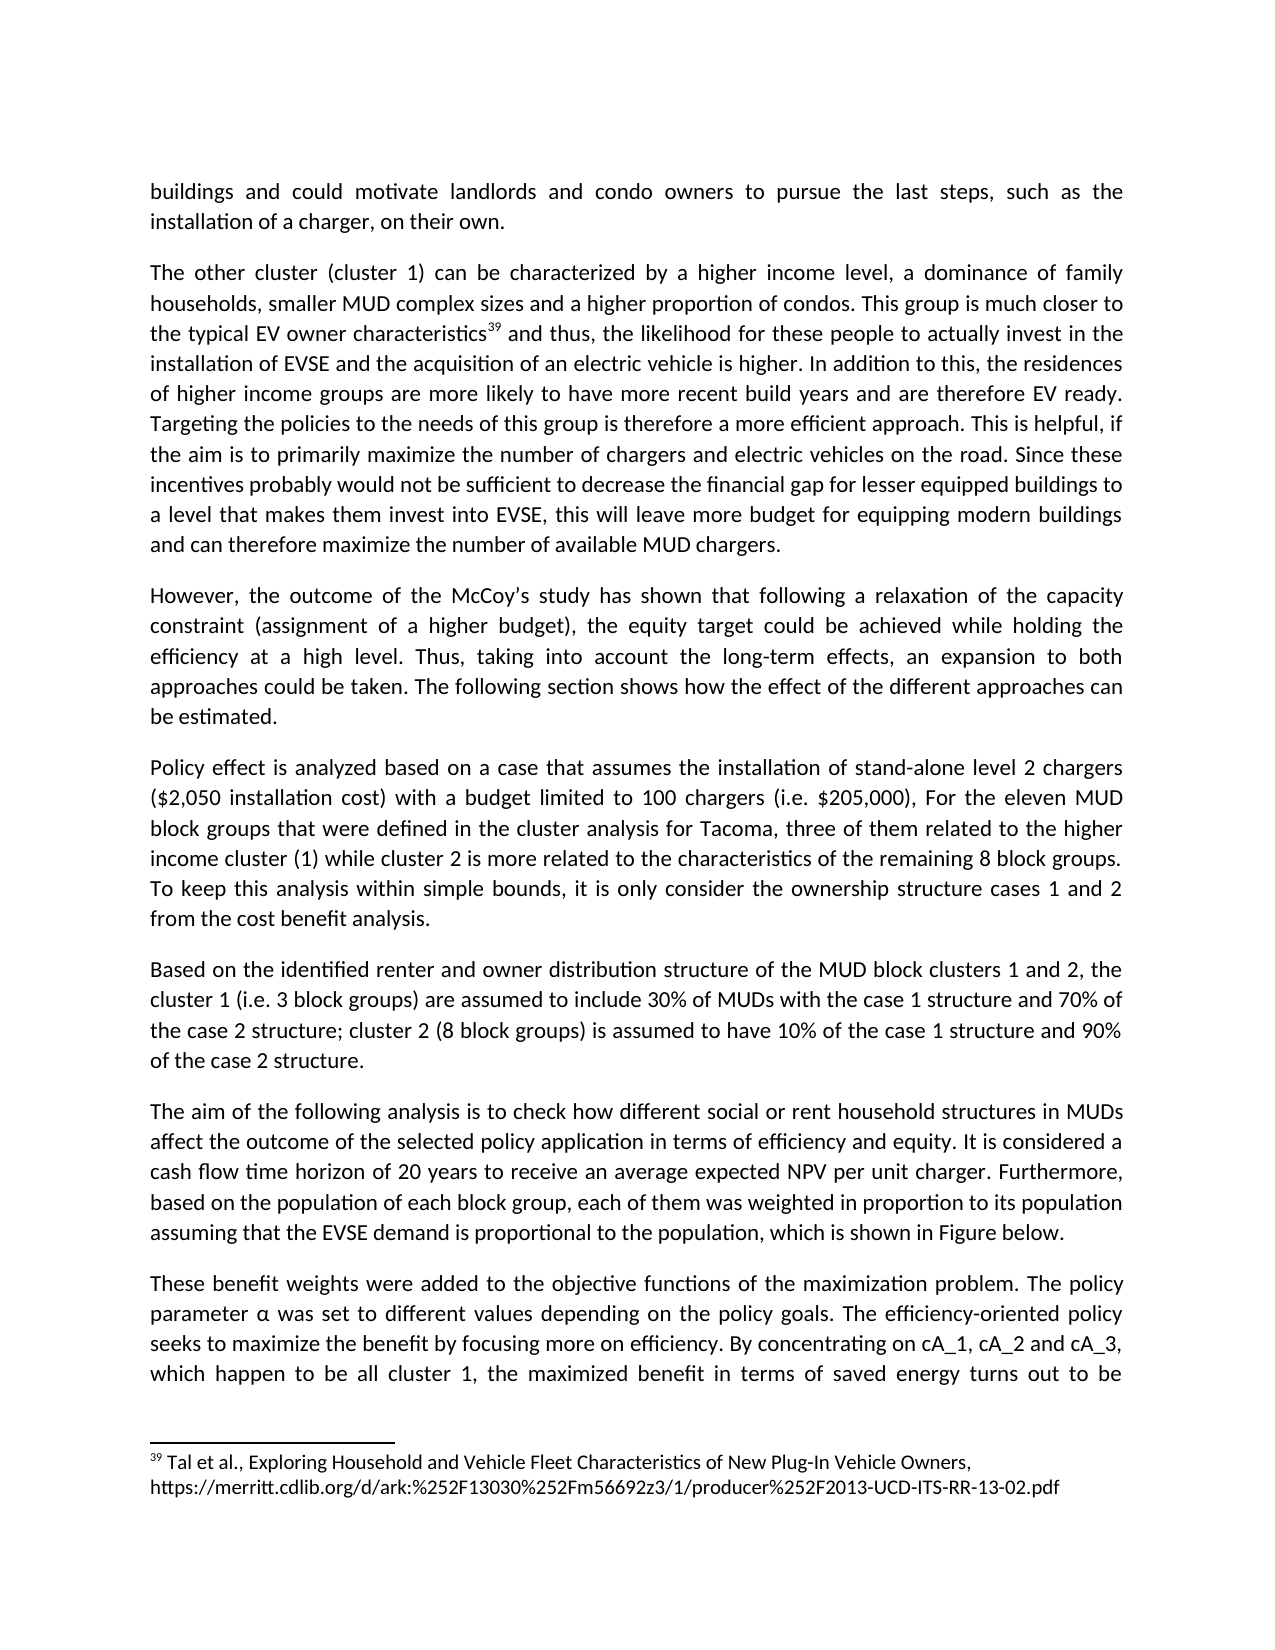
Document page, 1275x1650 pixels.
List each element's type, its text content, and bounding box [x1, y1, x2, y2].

text The other cluster (cluster 1) can be characterized by a higher income level, a dominance of family households, smaller MUD complex sizes and a higher proportion of condos. This group is much closer to the typical EV owner characteristics and thus, the likelihood for these people to actually invest in the installation of EVSE and the acquisition of an electric vehicle is higher. In addition to this, the residences of higher income groups are more likely to have more recent build years and are therefore EV ready. Targeting the policies to the needs of this group is therefore a more efficient approach. This is helpful, if the aim is to primarily maximize the number of chargers and electric vehicles on the road. Since these incentives probably would not be sufficient to decrease the financial gap for lesser equipped buildings to a level that makes them invest into EVSE, this will leave more budget for equipping modern buildings and can therefore maximize the number of available MUD chargers. [150, 258, 1125, 558]
text The aim of the following analysis is to check how different social or rent household structures in MUDs affect the outcome of the selected policy application in terms of efficiency and equity. It is considered a cash flow time horizon of 20 years to receive an average expected NPV per unit charger. Furthermore, based on the population of each block group, each of them was weighted in proportion to its population assuming that the EVSE demand is proportional to the population, which is shown in Figure below. [150, 1097, 1125, 1246]
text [150, 1269, 1125, 1387]
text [150, 177, 1125, 235]
text Based on the identified renter and owner distribution structure of the MUD block clusters 1 and 2, the cluster 1 (i.e. 3 block groups) are assumed to include 30% of MUDs with the case 1 structure and 70% of the case 2 structure; cluster 2 (8 block groups) is assumed to have 10% of the case 1 structure and 90% of the case 2 structure. [150, 955, 1125, 1074]
text Policy effect is analyzed based on a case that assumes the installation of stand-alone level 2 chargers ($2,050 installation cost) with a budget limited to 100 chargers (i.e. $205,000), For the eleven MUD block groups that were defined in the cluster analysis for Tacoma, three of them related to the higher income cluster (1) while cluster 2 is more related to the characteristics of the remaining 8 block groups. To keep this analysis within simple bounds, it is only consider the ownership structure cases 1 and 2 from the cost benefit analysis. [150, 753, 1125, 932]
text However, the outcome of the McCoy’s study has shown that following a relaxation of the capacity constraint (assignment of a higher budget), the equity target could be achieved while holding the efficiency at a high level. Thus, taking into account the long-term effects, an expansion to both approaches could be taken. The following section shows how the effect of the different approaches can be estimated. [150, 581, 1125, 730]
